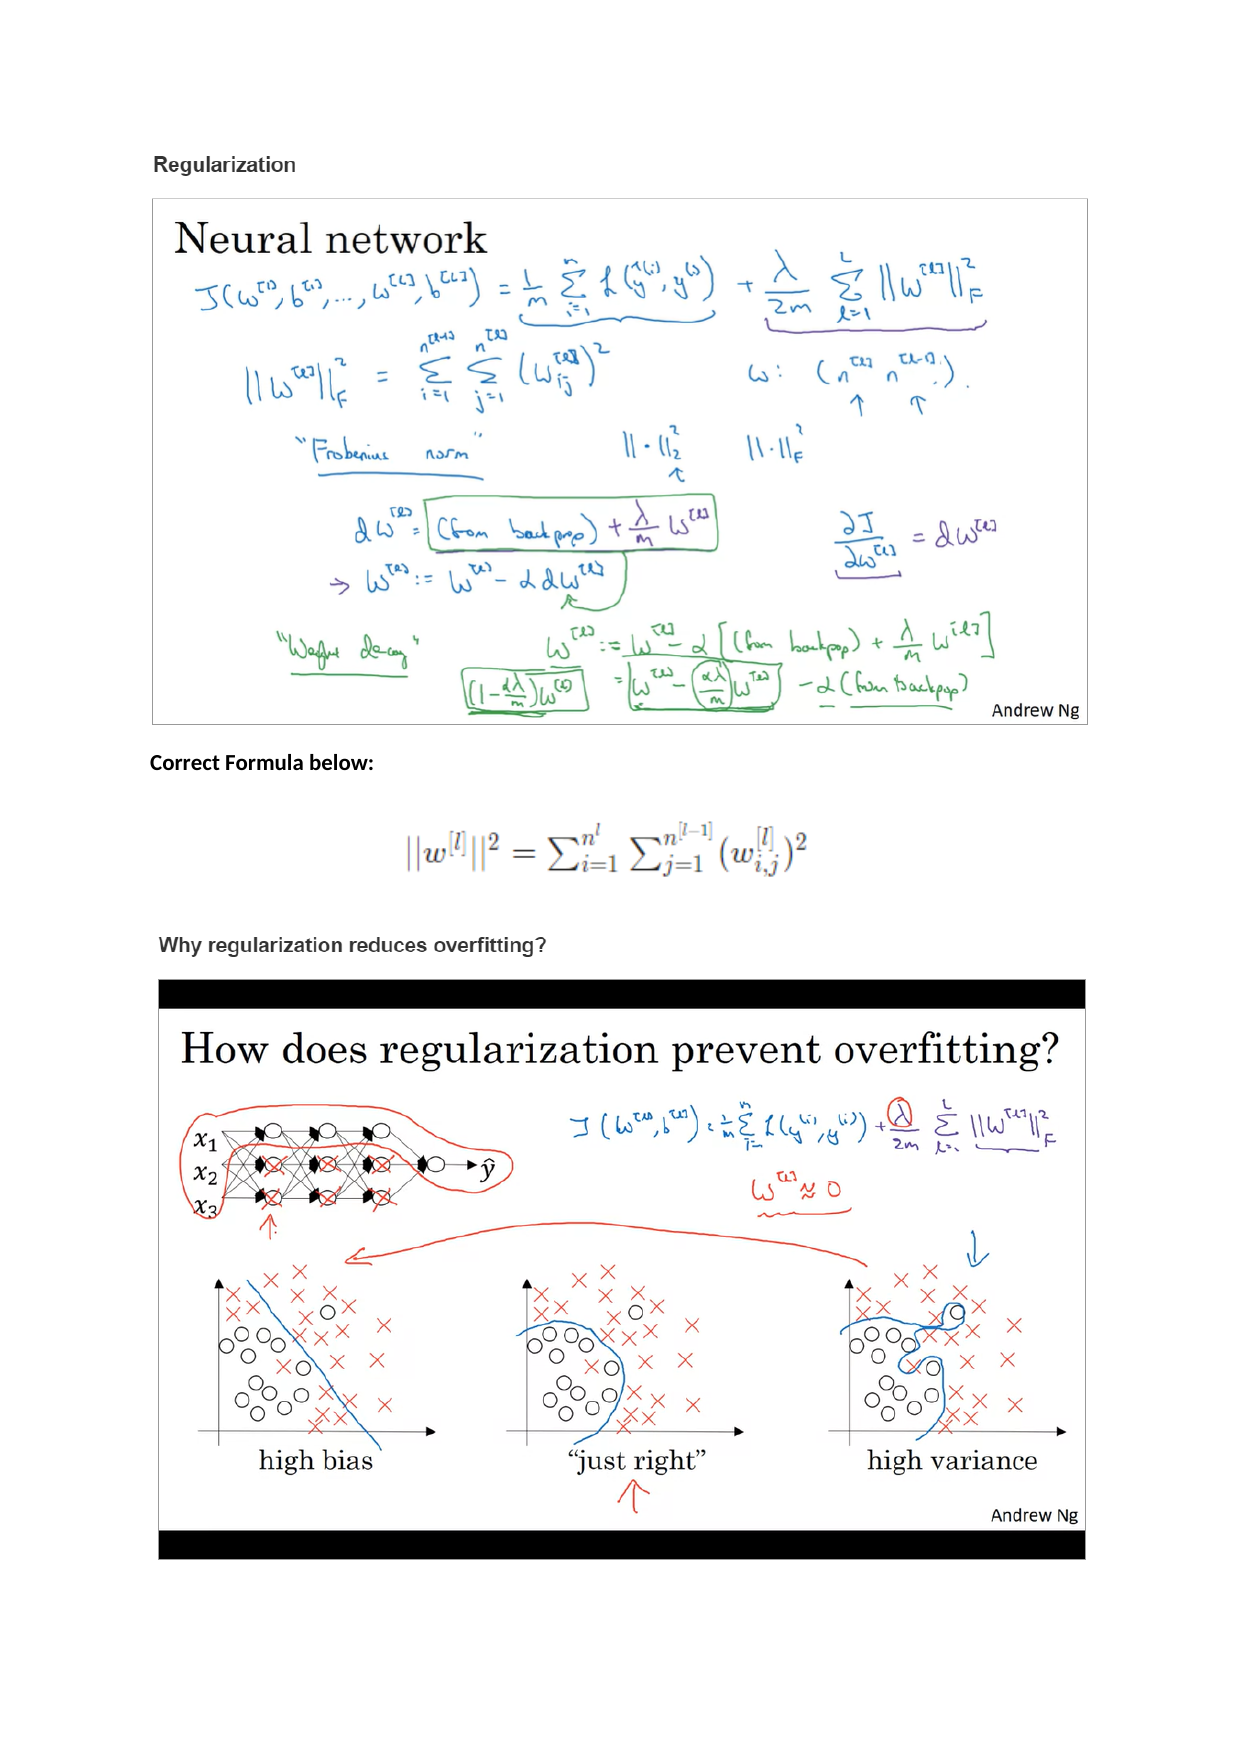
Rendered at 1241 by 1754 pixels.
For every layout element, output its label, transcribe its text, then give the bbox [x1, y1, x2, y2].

picture [150, 150, 1091, 730]
text Correct Formula below: [150, 748, 1090, 776]
picture [388, 795, 852, 910]
picture [150, 928, 1091, 1567]
